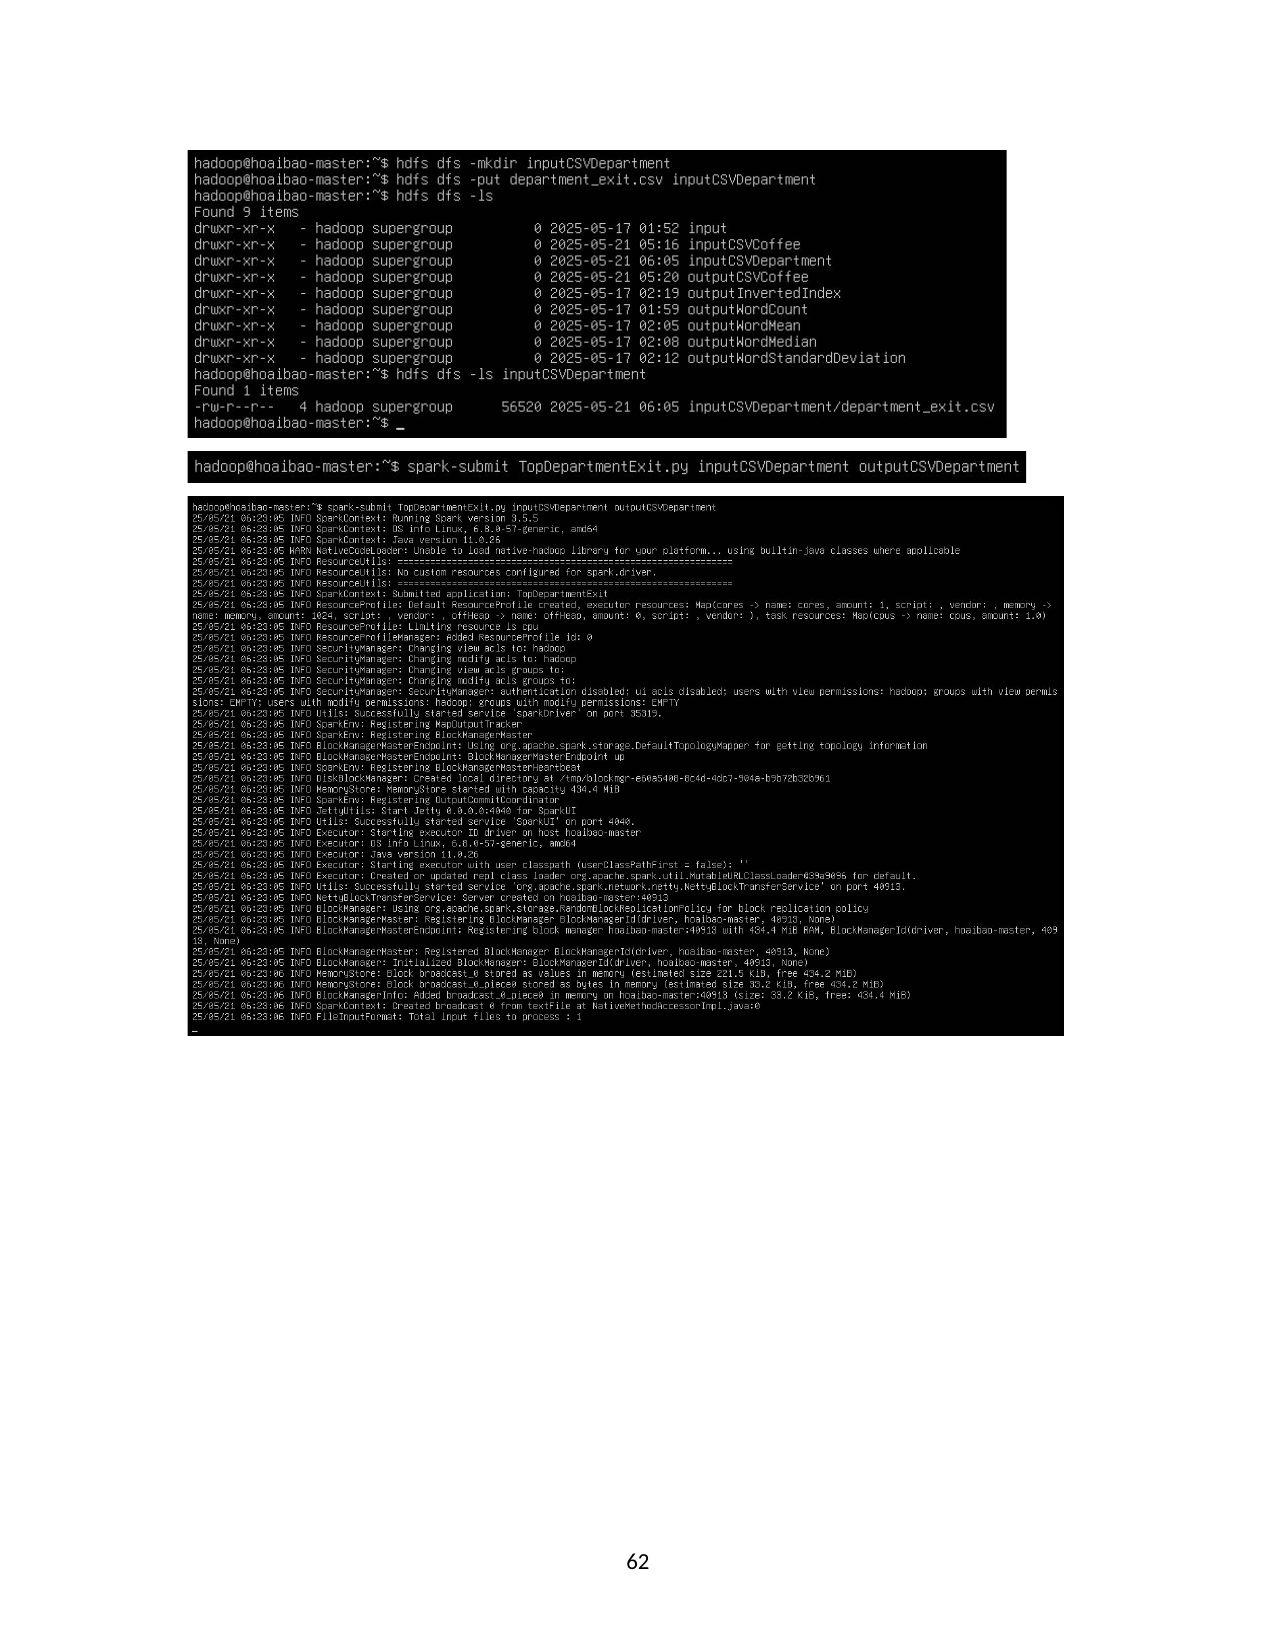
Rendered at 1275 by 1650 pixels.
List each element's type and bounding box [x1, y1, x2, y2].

picture [187, 451, 1027, 483]
picture [187, 150, 1007, 438]
picture [187, 496, 1064, 1036]
